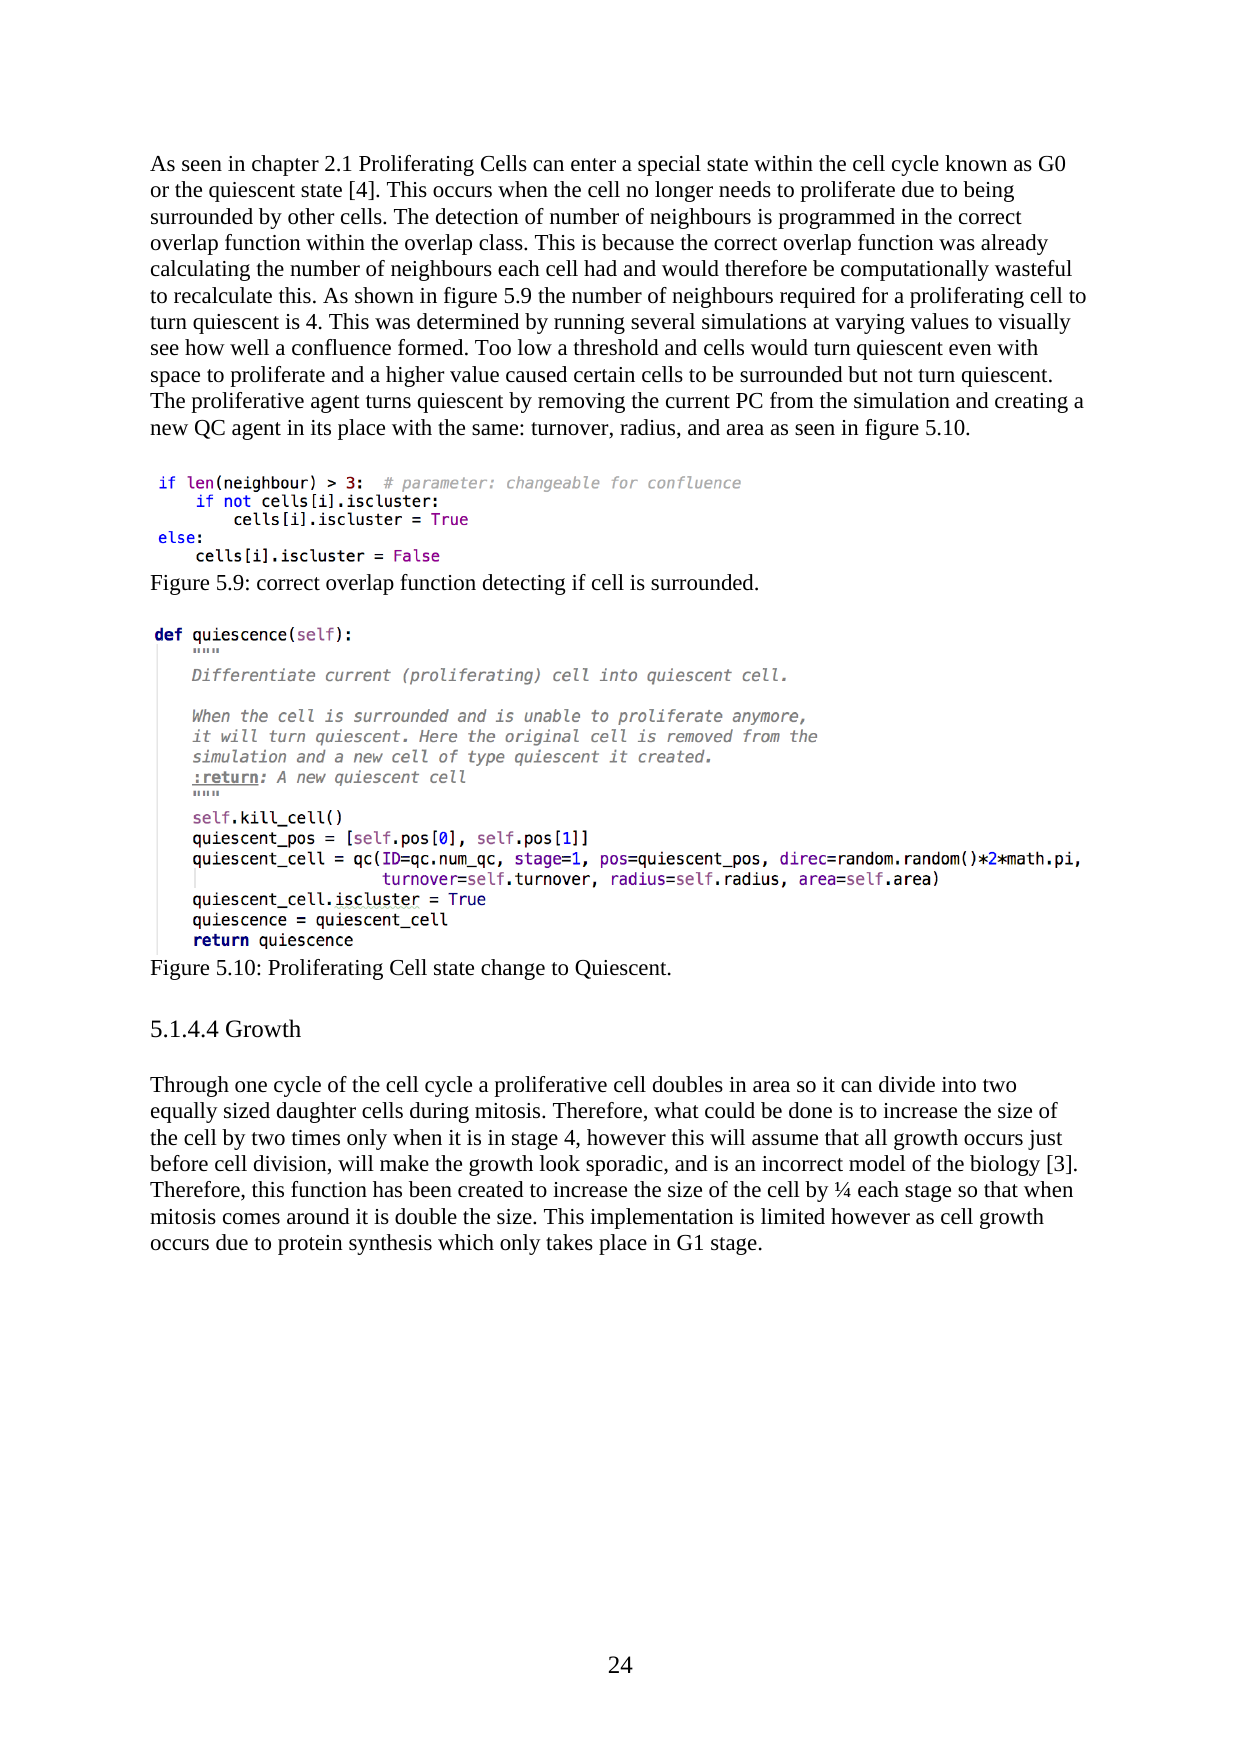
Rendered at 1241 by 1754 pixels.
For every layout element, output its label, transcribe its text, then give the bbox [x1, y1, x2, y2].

text As seen in chapter 2.1 Proliferating Cells can enter a special state within the cell cycle known as G0 or the quiescent state [4]. This occurs when the cell no longer needs to proliferate due to being surrounded by other cells. The detection of number of neighbours is programmed in the correct overlap function within the overlap class. This is because the correct overlap function was already calculating the number of neighbours each cell had and would therefore be computationally wasteful to recalculate this. As shown in figure 5.9 the number of neighbours required for a proliferating cell to turn quiescent is 4. This was determined by running several simulations at varying values to visually see how well a confluence formed. Too low a threshold and cells would turn quiescent even with space to proliferate and a higher value caused certain cells to be surrounded but not turn quiescent. The proliferative agent turns quiescent by removing the current PC from the simulation and creating a new QC agent in its place with the same: turnover, radius, and area as seen in figure 5.10. [150, 150, 1090, 440]
text Through one cycle of the cell cycle a proliferative cell doubles in area so it can divide into two equally sized daughter cells during mitosis. Therefore, what could be done is to increase the size of the cell by two times only when it is in stage 4, however this will assume that all growth occurs just before cell division, will make the growth look sporadic, and is an incorrect model of the biology [3]. Therefore, this function has been created to increase the size of the cell by ¼ each stage so that when mitosis comes around it is double the size. This implementation is limited however as cell growth occurs due to protein synthesis which only takes place in G1 stage. [150, 1071, 1090, 1256]
picture [150, 466, 759, 569]
text Figure 5.10: Proliferating Cell state change to Quiescent. [150, 954, 1090, 981]
picture [150, 621, 1089, 955]
text Figure 5.9: correct overlap function detecting if cell is surrounded. [150, 569, 1090, 595]
subtitle 5.1.4.4 Growth [150, 1014, 1090, 1042]
